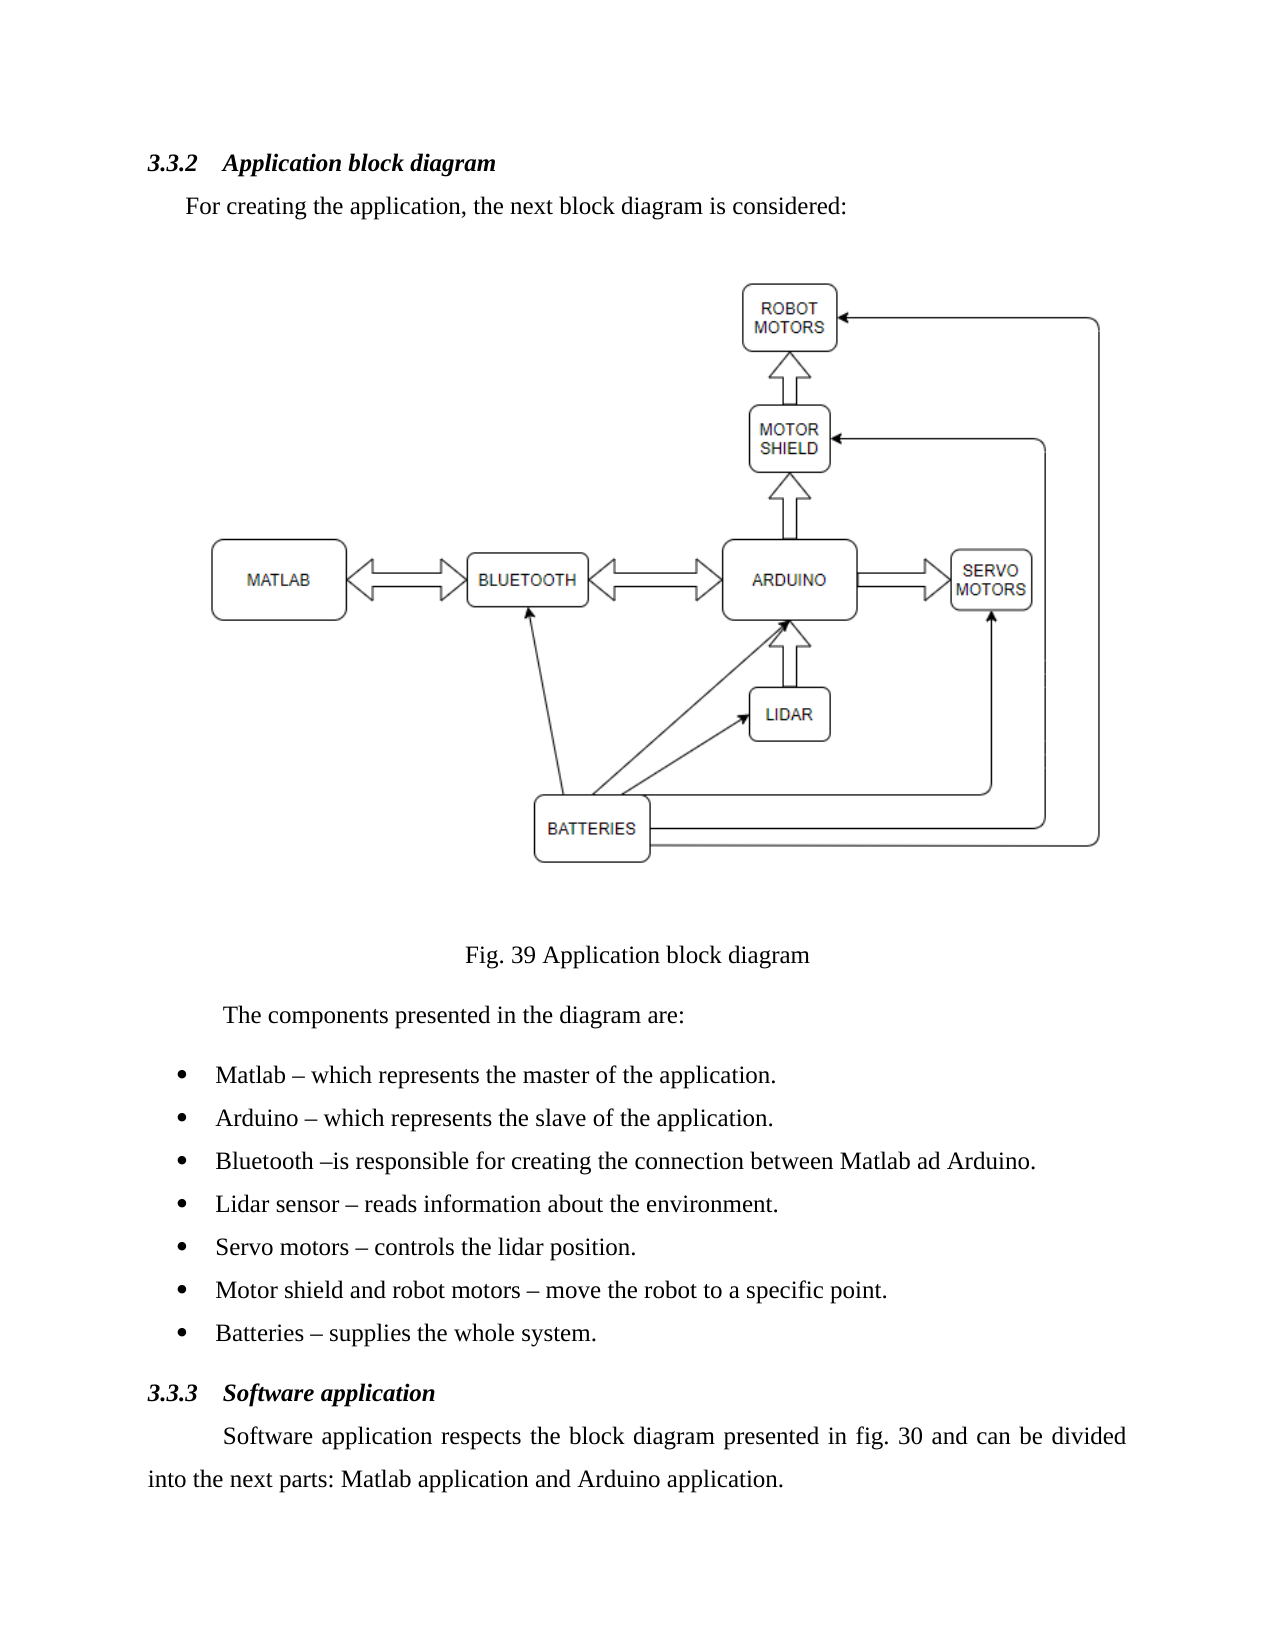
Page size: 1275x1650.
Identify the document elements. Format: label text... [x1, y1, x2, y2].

text The components presented in the diagram are: [148, 1000, 1127, 1029]
list Servo motors – controls the lidar position. [178, 1232, 1127, 1261]
list Lidar sensor – reads information about the environment. [178, 1189, 1127, 1218]
list Motor shield and robot motors – move the robot to a specific point. [178, 1275, 1127, 1304]
list Batteries – supplies the whole system. [178, 1318, 1127, 1347]
subtitle Application block diagram [148, 148, 1127, 176]
list Matlab – which represents the master of the application. [178, 1060, 1127, 1088]
picture [147, 250, 1128, 910]
text Fig. 39 Application block diagram [148, 940, 1127, 969]
subtitle Software application [148, 1378, 1127, 1407]
list Bluetooth –is responsible for creating the connection between Matlab ad Arduino. [178, 1146, 1127, 1175]
list Arduino – which represents the slave of the application. [178, 1103, 1127, 1132]
text Software application respects the block diagram presented in fig. 30 and can be divided into the next parts: Matlab application and Arduino application. [148, 1421, 1127, 1493]
text For creating the application, the next block diagram is considered: [185, 191, 1127, 219]
